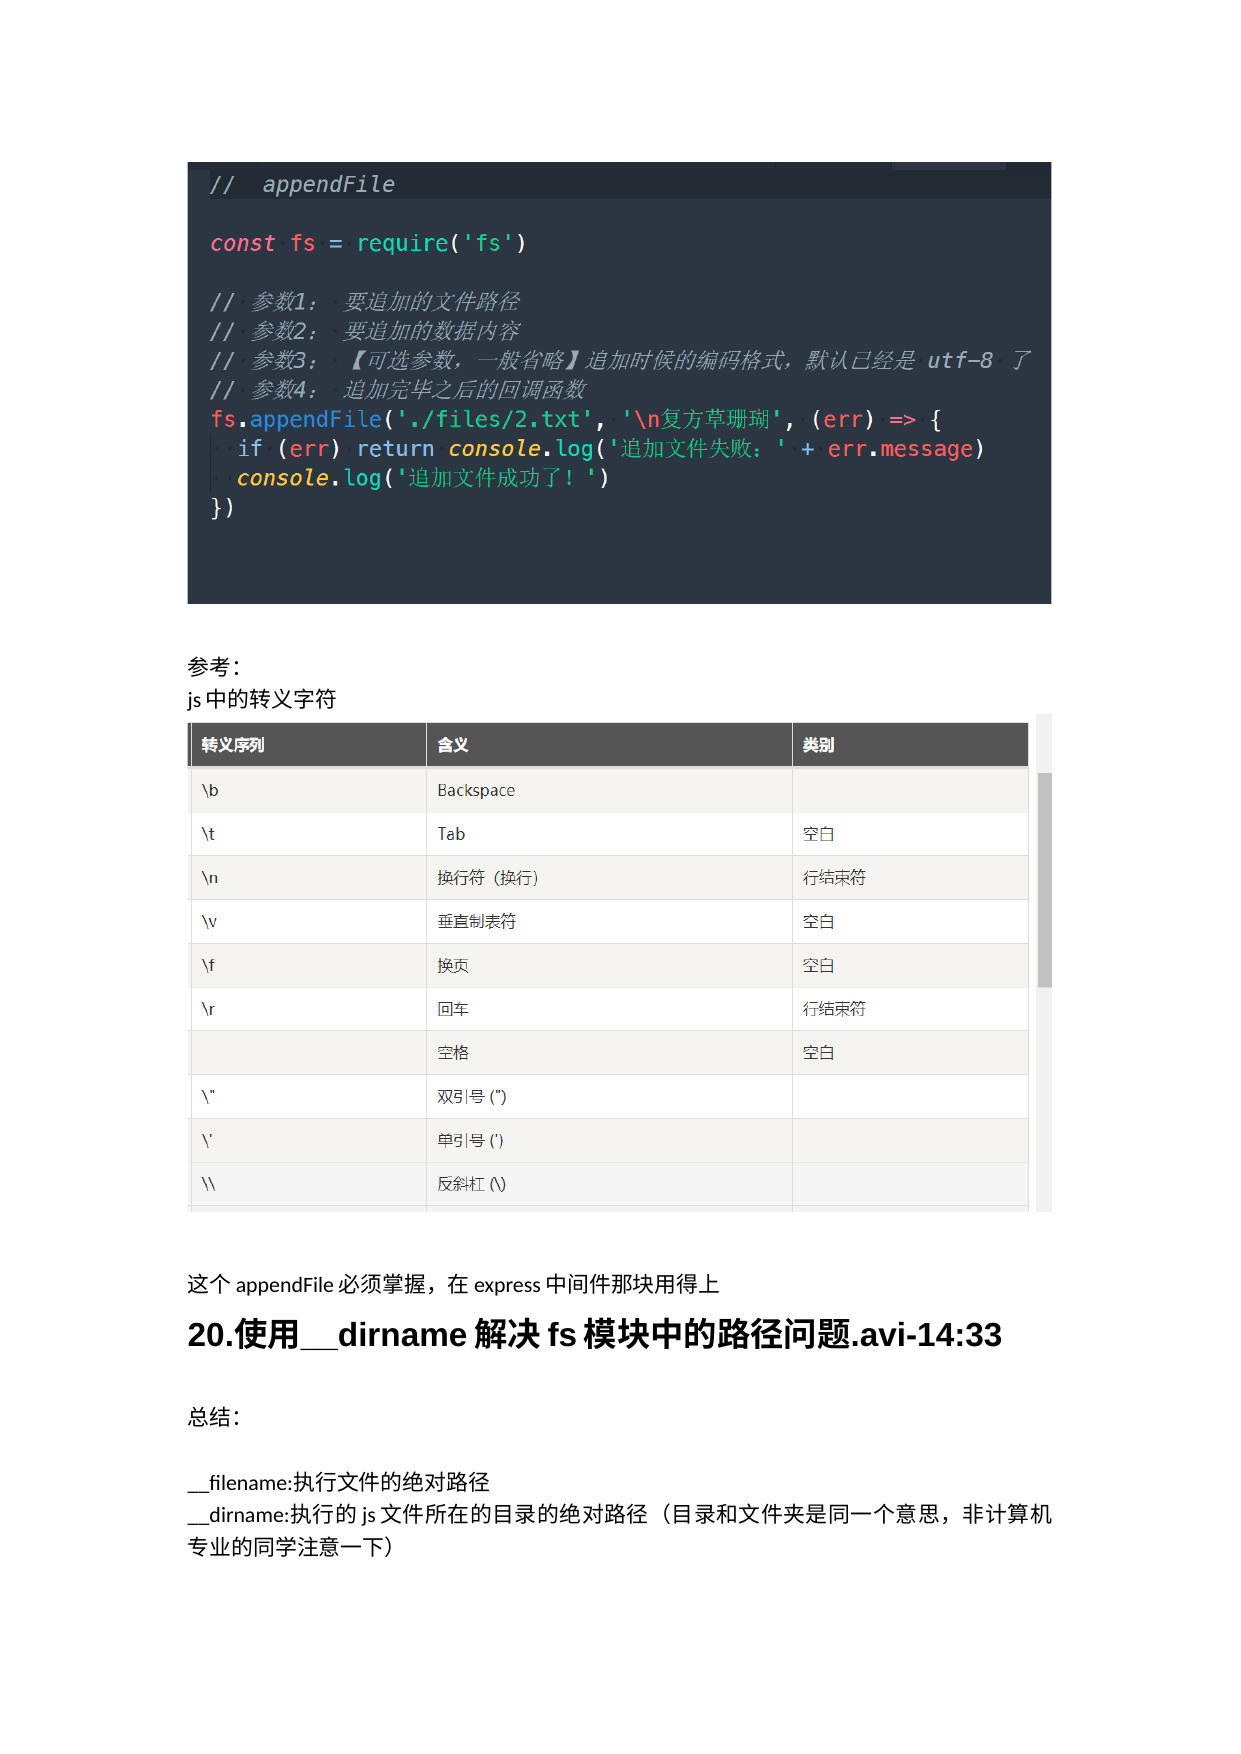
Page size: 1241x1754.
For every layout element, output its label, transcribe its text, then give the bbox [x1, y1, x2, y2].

subtitle 20.使用__dirname解决fs模块中的路径问题.avi-14:33 [187, 1299, 1053, 1364]
text js中的转义字符 [187, 682, 1053, 714]
text 参考： [187, 649, 1053, 682]
text 总结： [187, 1399, 1053, 1432]
picture [187, 714, 1052, 1212]
text __filename:执行文件的绝对路径 [187, 1464, 1053, 1497]
text 这个appendFile必须掌握，在express中间件那块用得上 [187, 1267, 1053, 1299]
picture [187, 162, 1052, 604]
text __dirname:执行的js文件所在的目录的绝对路径（目录和文件夹是同一个意思，非计算机专业的同学注意一下） [187, 1497, 1053, 1562]
